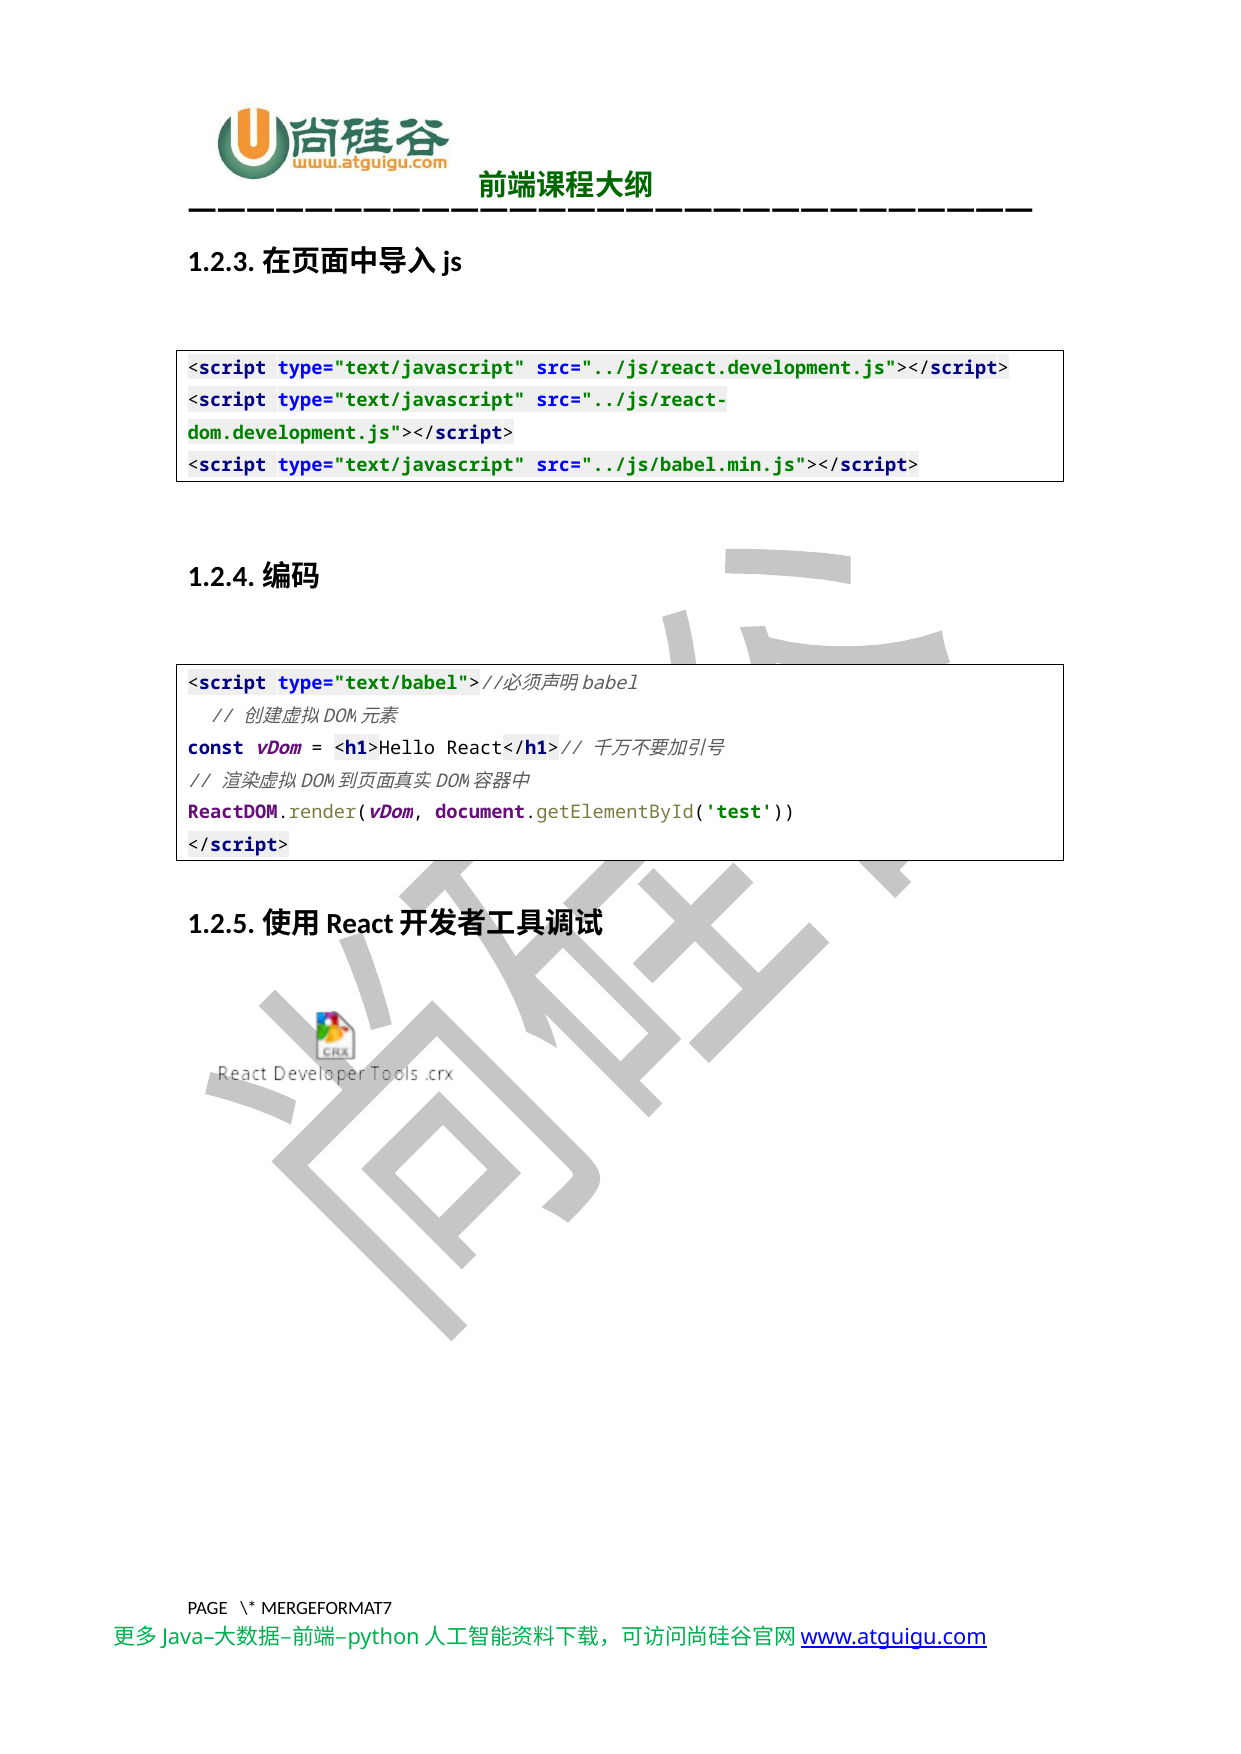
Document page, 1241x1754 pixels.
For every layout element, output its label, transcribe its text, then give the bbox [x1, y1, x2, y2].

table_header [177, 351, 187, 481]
picture [187, 88, 479, 195]
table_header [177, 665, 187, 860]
subtitle 在页面中导入js [187, 227, 1053, 292]
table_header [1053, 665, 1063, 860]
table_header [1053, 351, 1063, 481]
subtitle 使用React开发者工具调试 [187, 888, 1053, 953]
subtitle 编码 [187, 541, 1053, 606]
